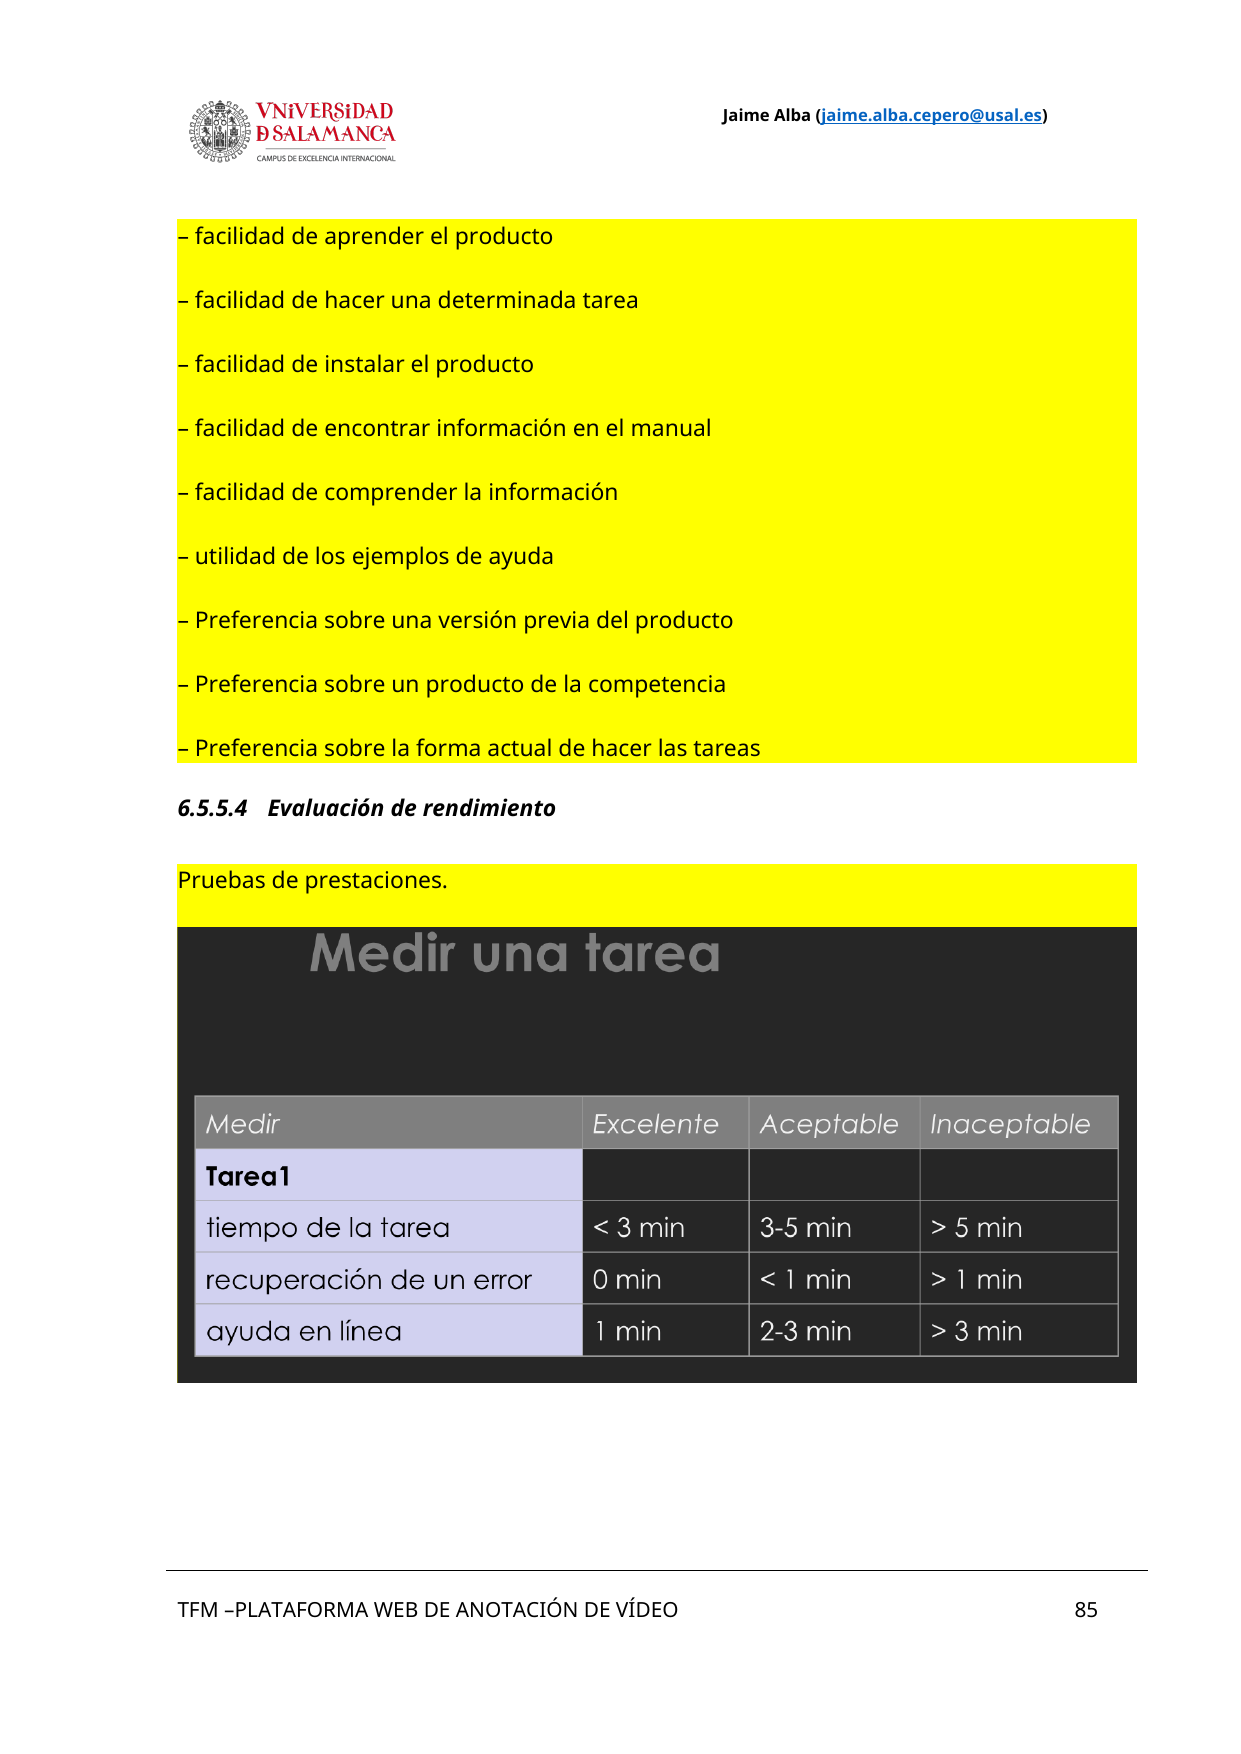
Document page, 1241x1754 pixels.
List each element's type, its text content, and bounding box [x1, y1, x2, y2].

text – facilidad de instalar el producto [177, 348, 1137, 379]
text – Preferencia sobre una versión previa del producto [177, 604, 1137, 635]
text Pruebas de prestaciones. [177, 864, 1137, 895]
subtitle Evaluación de rendimiento [177, 792, 1137, 823]
text – facilidad de comprender la información [177, 476, 1137, 507]
text – Preferencia sobre la forma actual de hacer las tareas [177, 732, 1137, 763]
picture [188, 99, 397, 163]
text – facilidad de encontrar información en el manual [177, 412, 1137, 443]
text – Preferencia sobre un producto de la competencia [177, 668, 1137, 699]
text – utilidad de los ejemplos de ayuda [177, 540, 1137, 571]
text – facilidad de aprender el producto [177, 219, 1137, 251]
picture [177, 927, 1137, 1383]
text – facilidad de hacer una determinada tarea [177, 284, 1137, 315]
